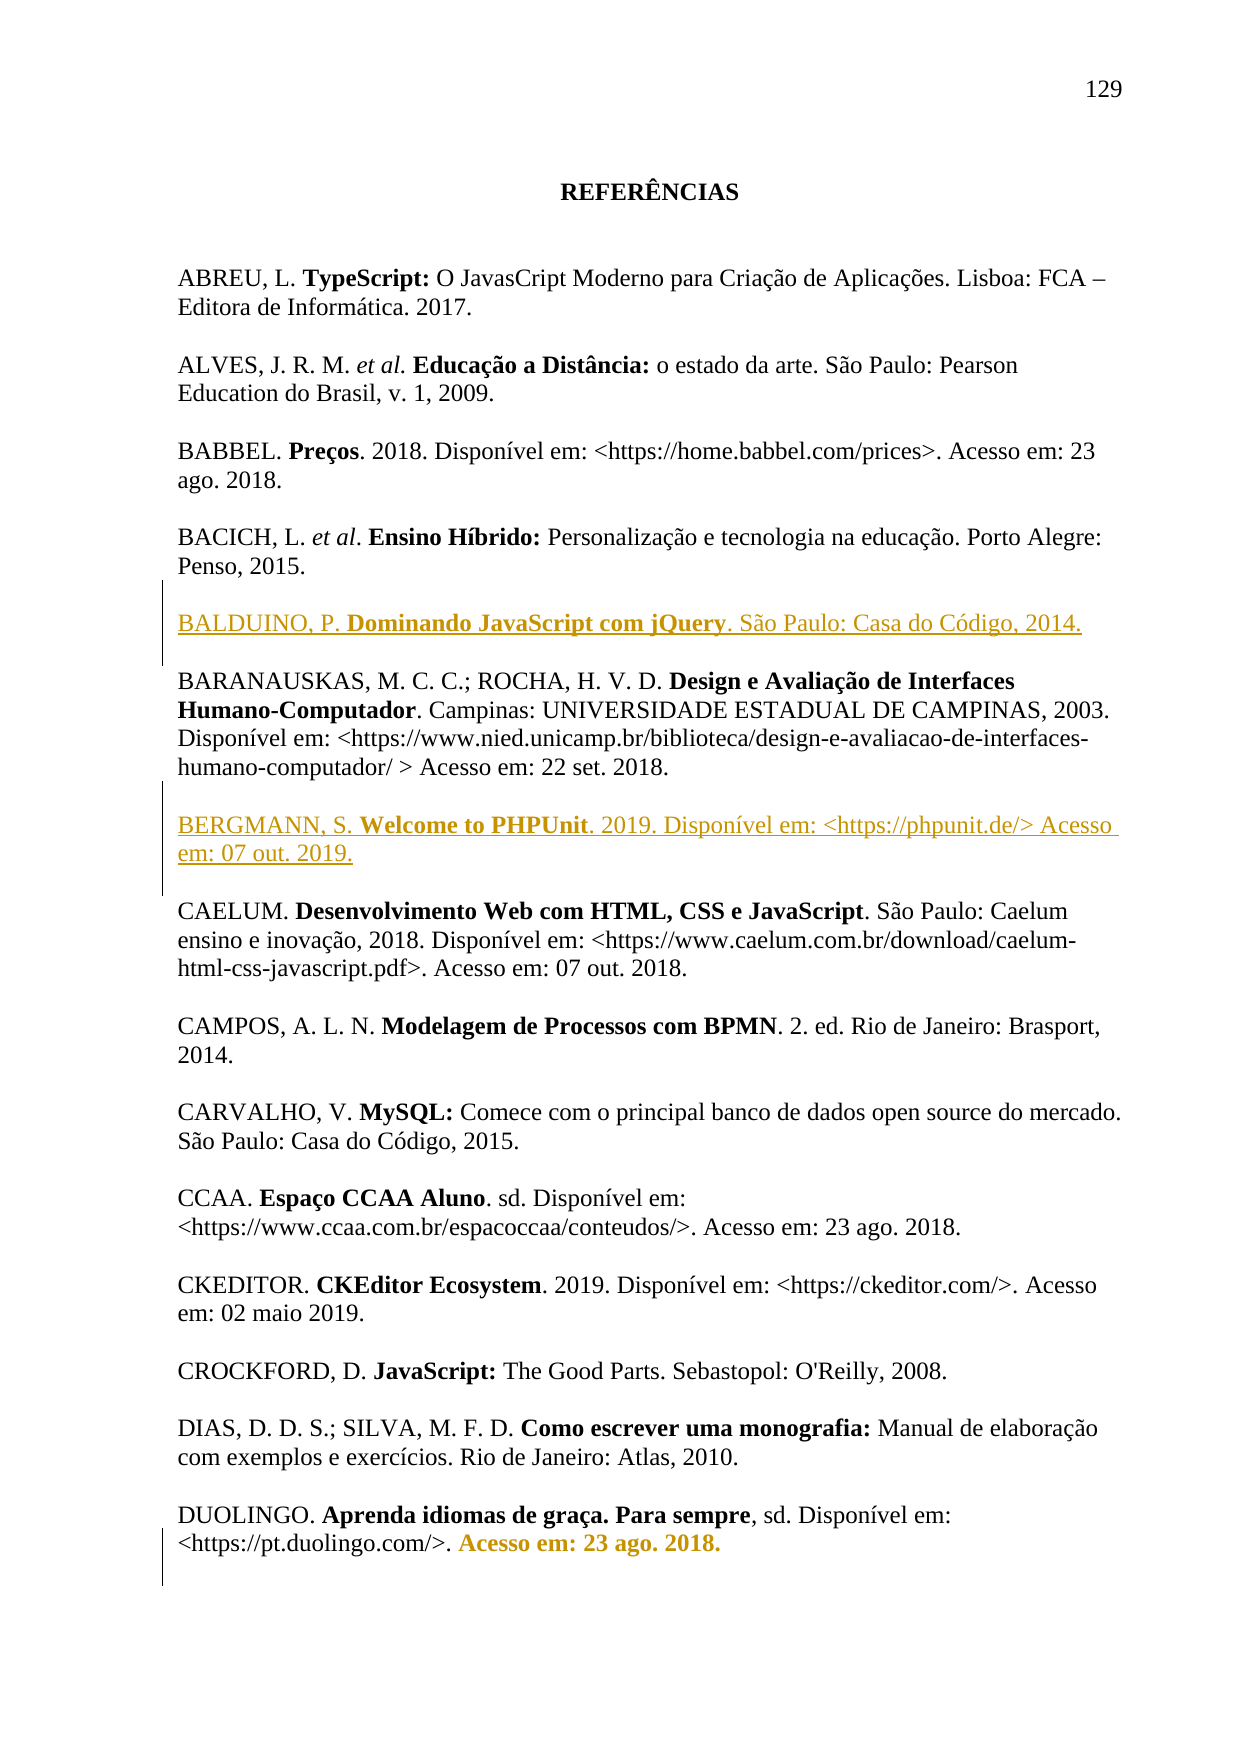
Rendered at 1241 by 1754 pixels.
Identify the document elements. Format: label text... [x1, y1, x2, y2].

text ALVES, J. R. M. et al. Educação a Distância: o estado da arte. São Paulo: Pearson Education do Brasil, v. 1, 2009. [177, 350, 1122, 407]
text BARANAUSKAS, M. C. C.; ROCHA, H. V. D. Design e Avaliação de Interfaces Humano-Computador. Campinas: UNIVERSIDADE ESTADUAL DE CAMPINAS, 2003. Disponível em: <https://www.nied.unicamp.br/biblioteca/design-e-avaliacao-de-interfaces-humano-computador/ > Acesso em: 22 set. 2018. [177, 666, 1122, 781]
text CAMPOS, A. L. N. Modelagem de Processos com BPMN. 2. ed. Rio de Janeiro: Brasport, 2014. [177, 1011, 1122, 1068]
text BACICH, L. et al. Ensino Híbrido: Personalização e tecnologia na educação. Porto Alegre: Penso, 2015. [177, 522, 1122, 580]
text CKEDITOR. CKEditor Ecosystem. 2019. Disponível em: <https://ckeditor.com/>. Acesso em: 02 maio 2019. [177, 1270, 1122, 1327]
text CCAA. Espaço CCAA Aluno. sd. Disponível em: <https://www.ccaa.com.br/espacoccaa/conteudos/>. Acesso em: 23 ago. 2018. [177, 1183, 1122, 1241]
text CAELUM. Desenvolvimento Web com HTML, CSS e JavaScript. São Paulo: Caelum ensino e inovação, 2018. Disponível em: <https://www.caelum.com.br/download/caelum-html-css-javascript.pdf>. Acesso em: 07 out. 2018. [177, 896, 1122, 982]
text CARVALHO, V. MySQL: Comece com o principal banco de dados open source do mercado. São Paulo: Casa do Código, 2015. [177, 1097, 1122, 1155]
text BABBEL. Preços. 2018. Disponível em: <https://home.babbel.com/prices>. Acesso em: 23 ago. 2018. [177, 436, 1122, 493]
text ABREU, L. TypeScript: O JavasCript Moderno para Criação de Aplicações. Lisboa: FCA – Editora de Informática. 2017. [177, 263, 1122, 321]
text CROCKFORD, D. JavaScript: The Good Parts. Sebastopol: O'Reilly, 2008. [177, 1356, 1122, 1385]
text DIAS, D. D. S.; SILVA, M. F. D. Como escrever uma monografia: Manual de elaboração com exemplos e exercícios. Rio de Janeiro: Atlas, 2010. [177, 1413, 1122, 1471]
text DUOLINGO. Aprenda idiomas de graça. Para sempre, sd. Disponível em: <https://pt.duolingo.com/>. Acesso em: 23 ago. 2018. [177, 1500, 1122, 1557]
subtitle Referências [177, 177, 1122, 206]
